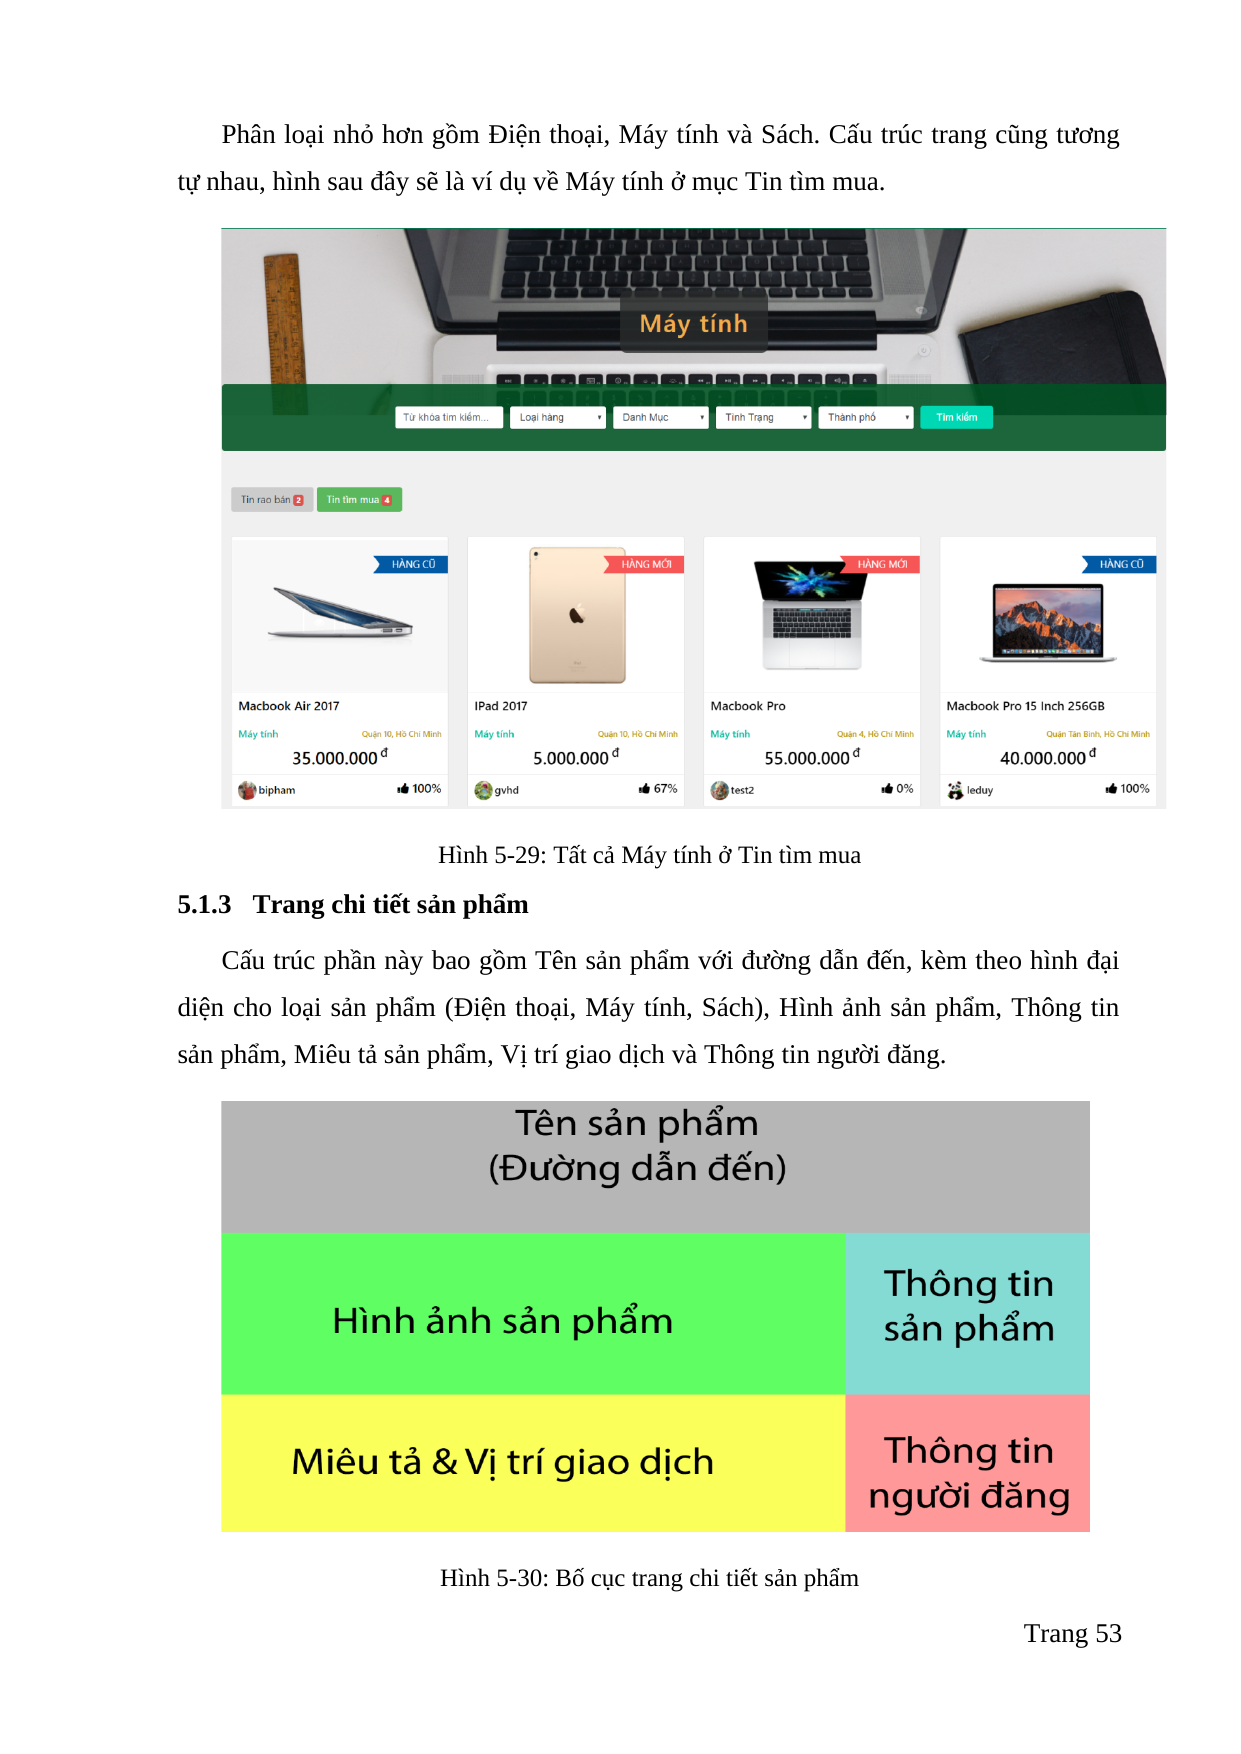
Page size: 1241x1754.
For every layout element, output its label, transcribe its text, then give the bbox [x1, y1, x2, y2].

text Hình -: Bố cục trang chi tiết sản phẩm [177, 1563, 1122, 1592]
picture [221, 1101, 1090, 1532]
subtitle Trang chi tiết sản phẩm [177, 888, 1122, 919]
text Hình -: Tất cả Máy tính ở Tin tìm mua [177, 841, 1122, 869]
text Phân loại nhỏ hơn gồm Điện thoại, Máy tính và Sách. Cấu trúc trang cũng tương tự nhau, hình sau đây sẽ là ví dụ về Máy tính ở mục Tin tìm mua. [177, 118, 1122, 196]
text Cấu trúc phần này bao gồm Tên sản phẩm với đường dẫn đến, kèm theo hình đại diện cho loại sản phẩm (Điện thoại, Máy tính, Sách), Hình ảnh sản phẩm, Thông tin sản phẩm, Miêu tả sản phẩm, Vị trí giao dịch và Thông tin người đăng. [177, 944, 1122, 1069]
picture [221, 228, 1167, 809]
